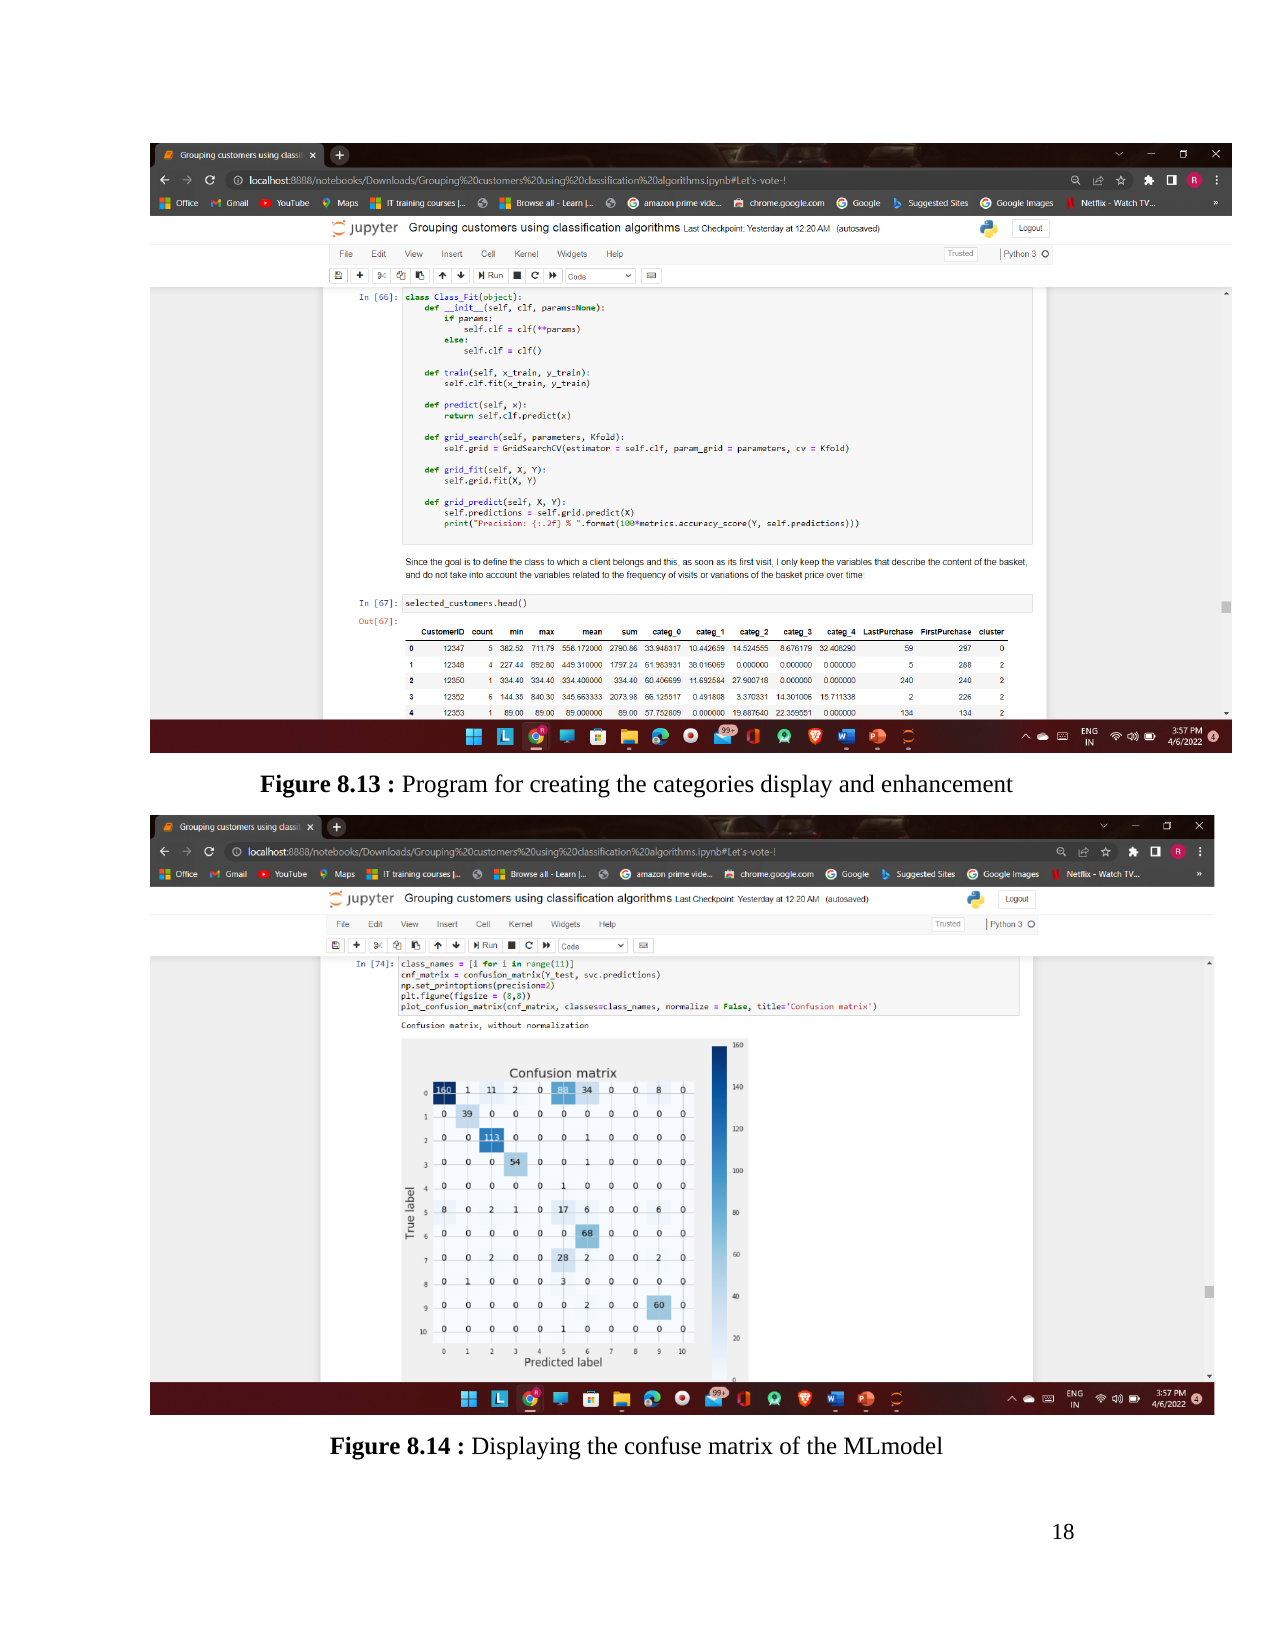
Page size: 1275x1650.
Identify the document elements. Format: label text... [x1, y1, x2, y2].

subtitle Figure 8.13 : Program for creating the categories display and enhancement [150, 769, 1123, 798]
picture [150, 815, 1215, 1415]
subtitle Figure 8.14 : Displaying the confuse matrix of the MLmodel [150, 1431, 1123, 1460]
picture [150, 143, 1232, 753]
